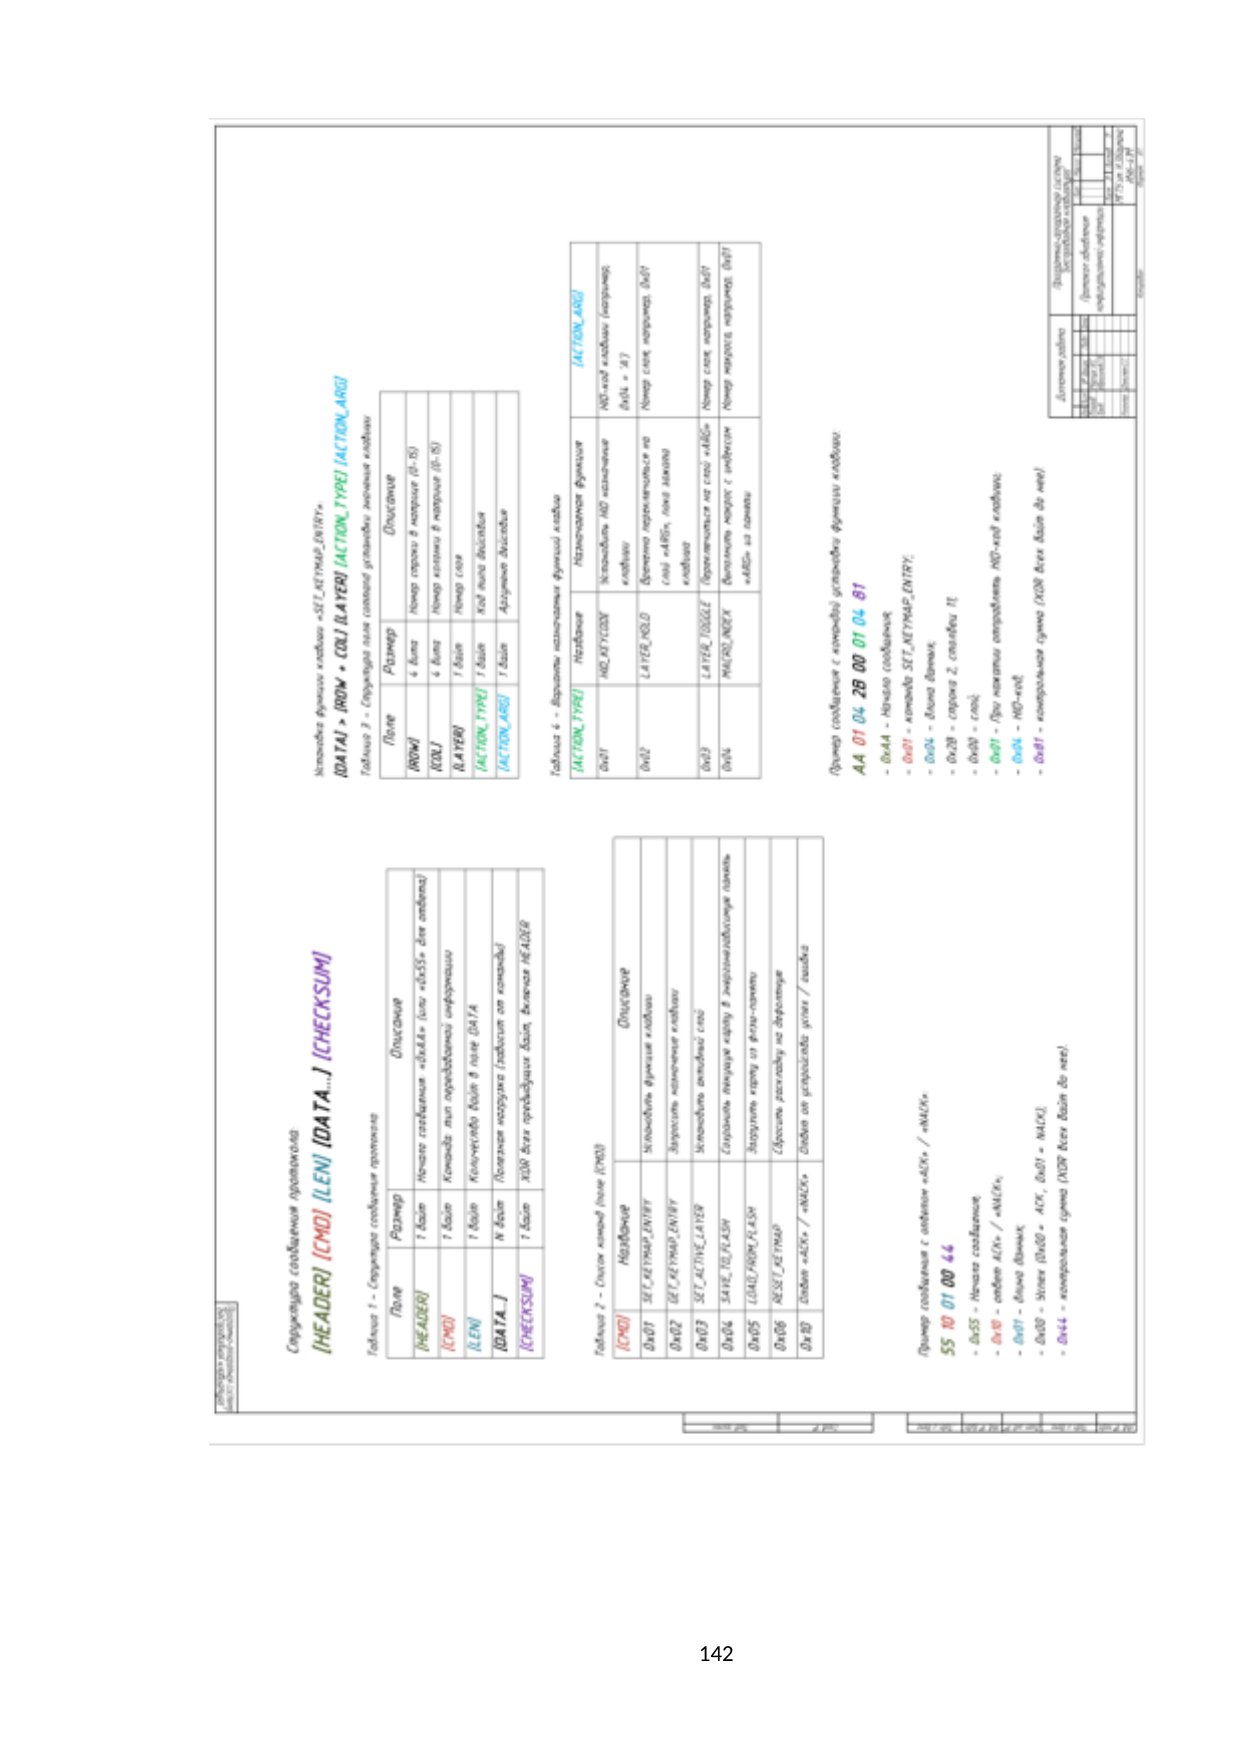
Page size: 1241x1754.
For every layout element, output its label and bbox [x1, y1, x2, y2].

picture [209, 118, 1150, 1452]
